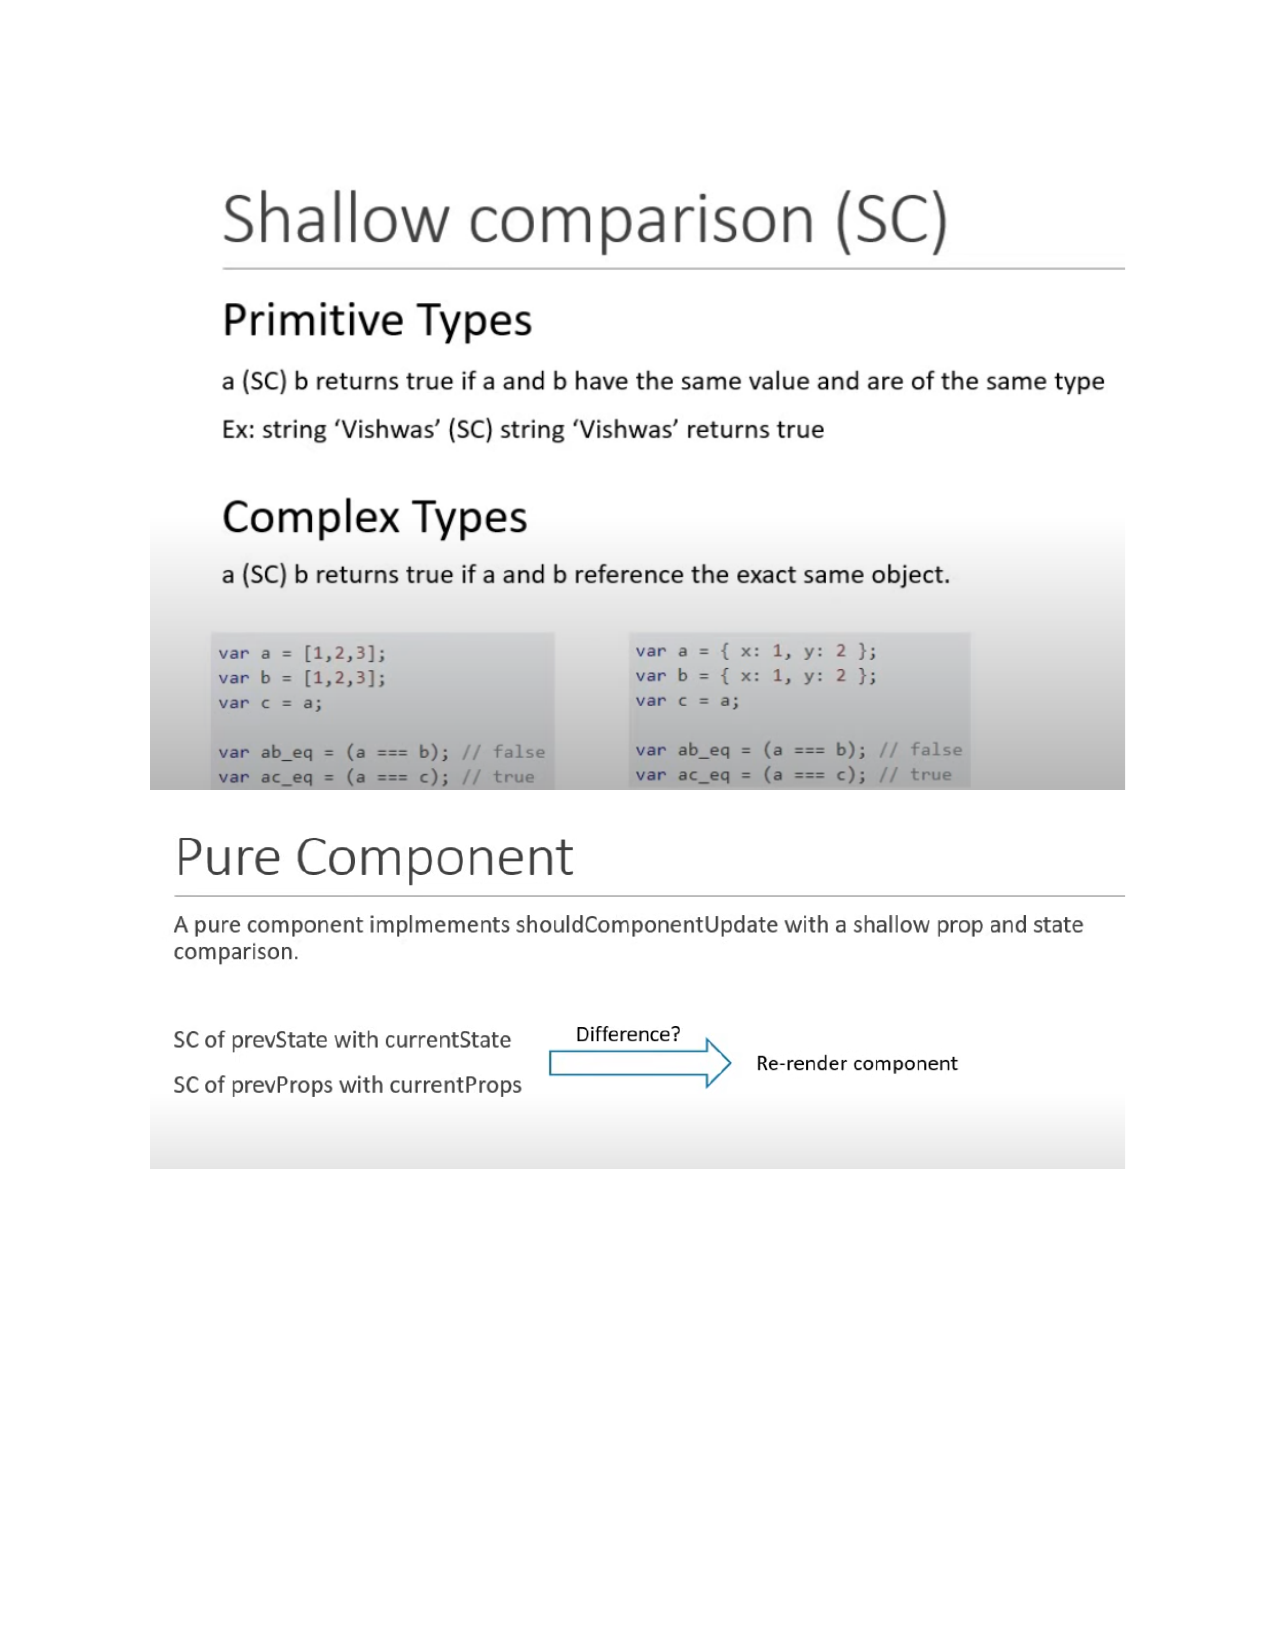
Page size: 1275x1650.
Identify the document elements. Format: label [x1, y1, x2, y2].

picture [150, 808, 1125, 1169]
picture [150, 150, 1125, 790]
